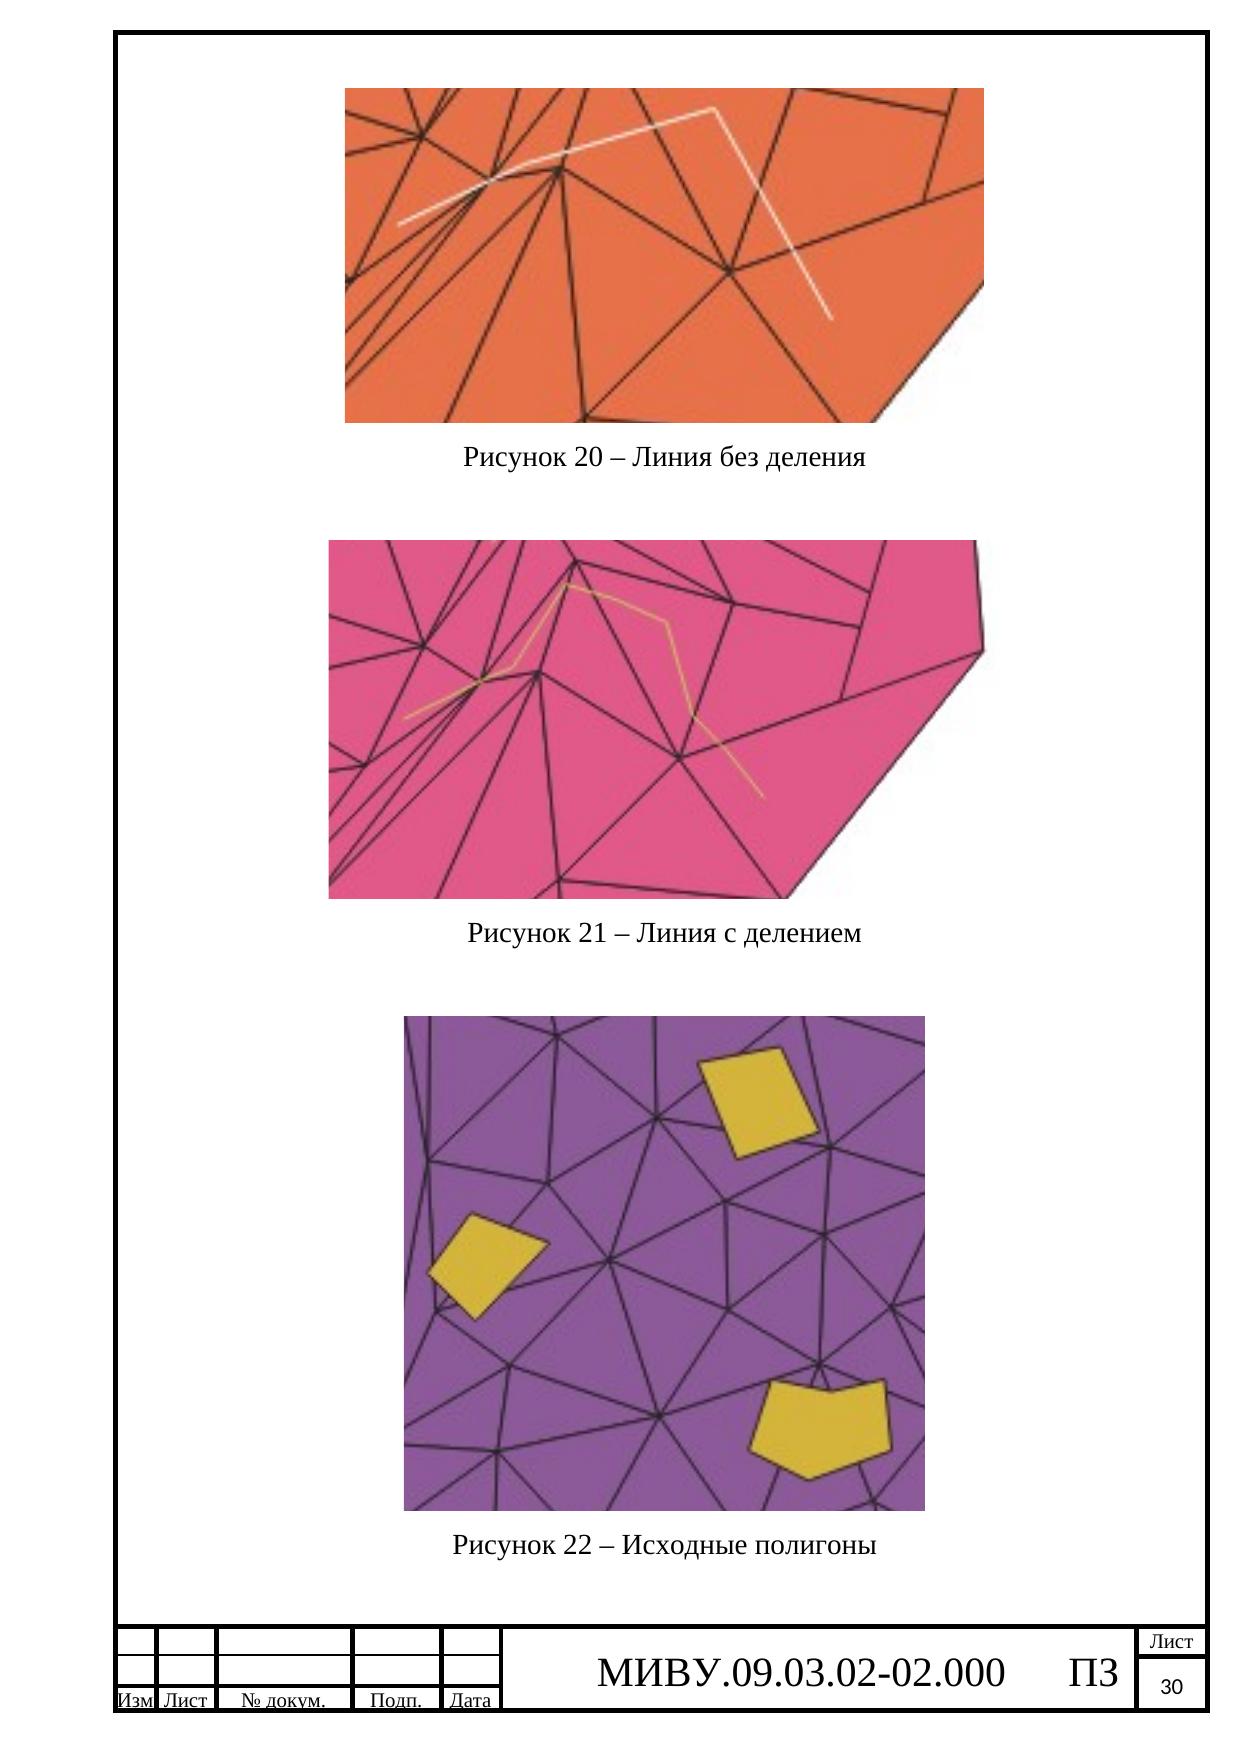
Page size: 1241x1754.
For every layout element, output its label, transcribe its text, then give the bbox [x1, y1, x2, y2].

picture [403, 1016, 925, 1511]
picture [344, 88, 984, 423]
picture [328, 540, 1001, 899]
text Рисунок 22 – Исходные полигоны [159, 1527, 1169, 1560]
text Рисунок 21 – Линия с делением [159, 915, 1169, 949]
